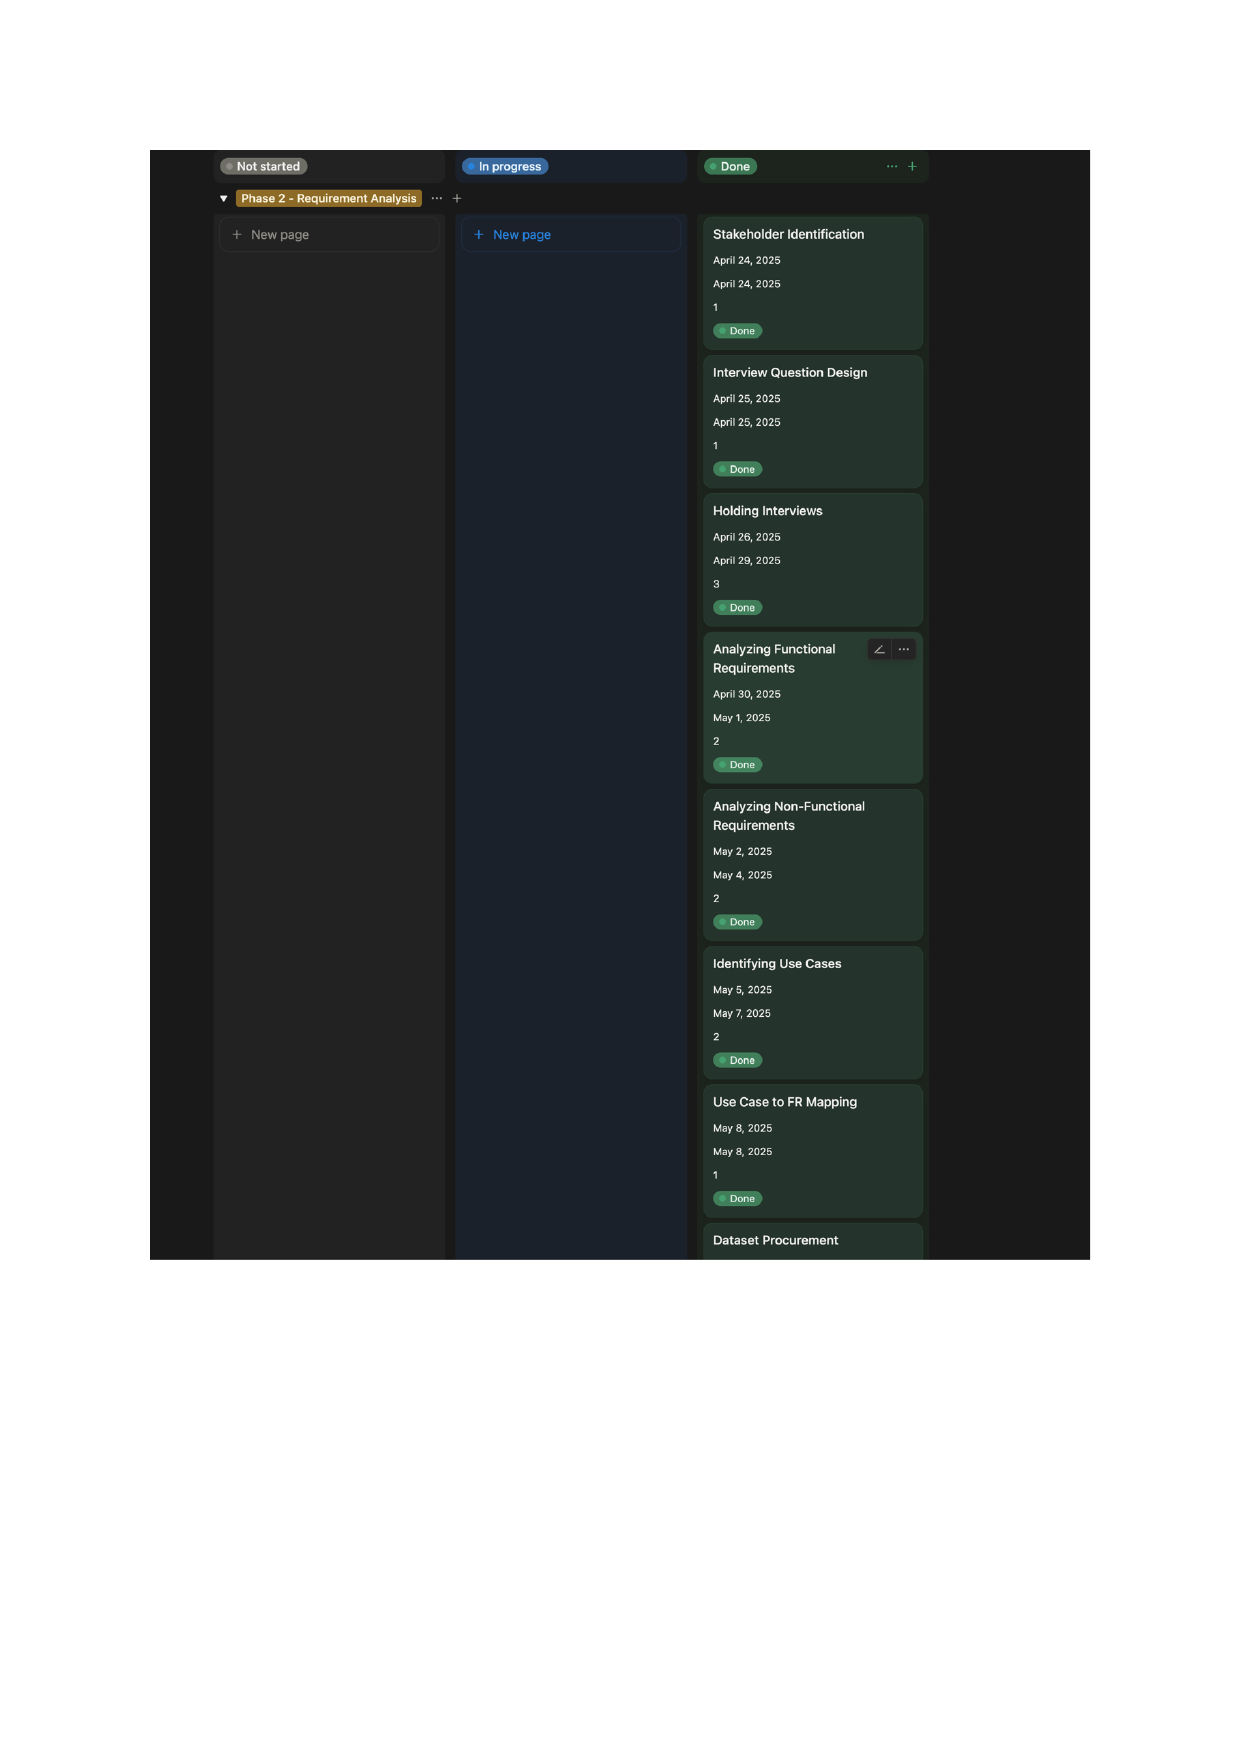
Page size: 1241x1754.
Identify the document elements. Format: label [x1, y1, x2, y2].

picture [150, 150, 1091, 1260]
